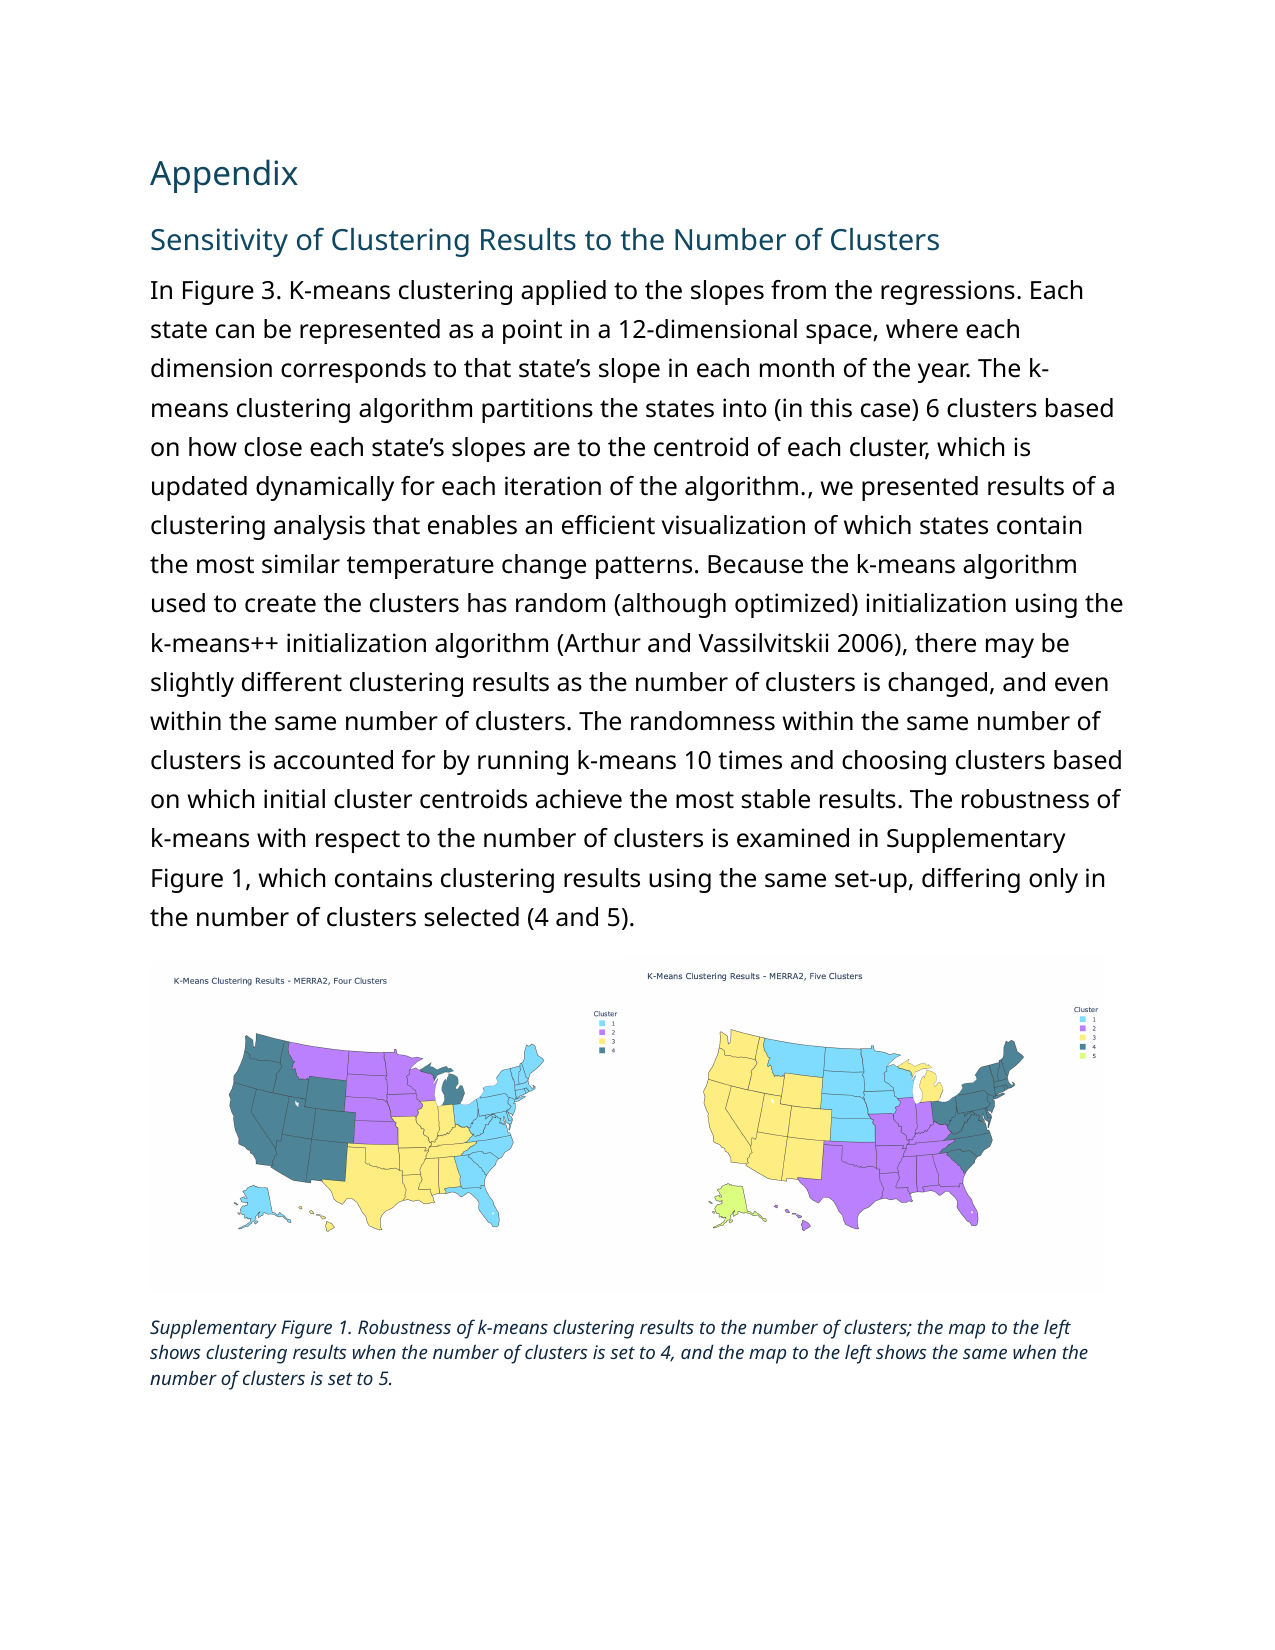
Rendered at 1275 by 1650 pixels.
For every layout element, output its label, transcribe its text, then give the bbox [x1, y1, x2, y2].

subtitle Sensitivity of Clustering Results to the Number of Clusters [150, 219, 1125, 258]
subtitle Appendix [150, 150, 1125, 195]
picture [150, 955, 1105, 1293]
text In Figure 3, we presented results of a clustering analysis that enables an efficient visualization of which states contain the most similar temperature change patterns. Because the k-means algorithm used to create the clusters has random (although optimized) initialization using the k-means++ initialization algorithm (Arthur and Vassilvitskii 2006), there may be slightly different clustering results as the number of clusters is changed, and even within the same number of clusters. The randomness within the same number of clusters is accounted for by running k-means 10 times and choosing clusters based on which initial cluster centroids achieve the most stable results. The robustness of k-means with respect to the number of clusters is examined in Supplementary Figure 1, which contains clustering results using the same set-up, differing only in the number of clusters selected (4 and 5). [150, 273, 1125, 933]
